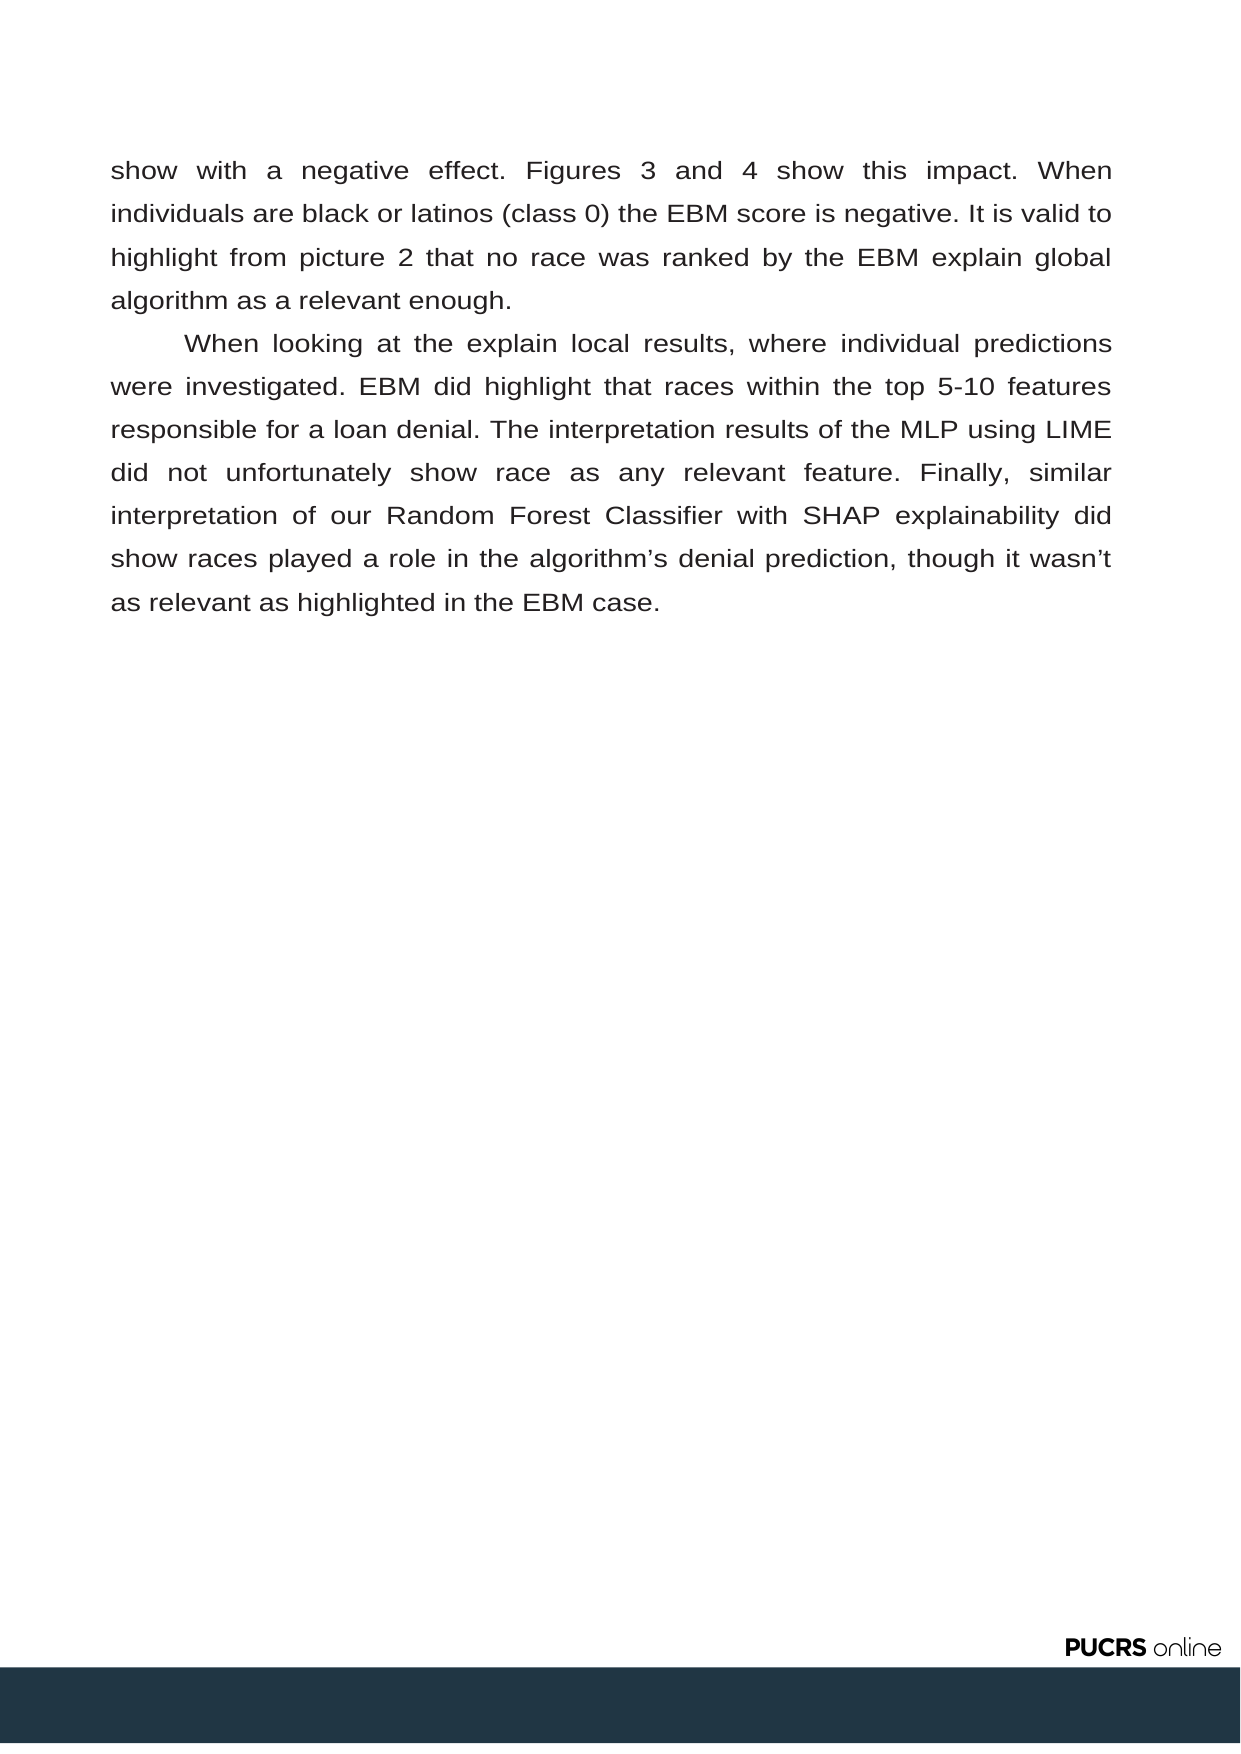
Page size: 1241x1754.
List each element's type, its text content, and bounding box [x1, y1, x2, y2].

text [110, 156, 1114, 314]
text When looking at the explain local results, where individual predictions were investigated. EBM did highlight that races within the top 5-10 features responsible for a loan denial. The interpretation results of the MLP using LIME did not unfortunately show race as any relevant feature. Finally, similar interpretation of our Random Forest Classifier with SHAP explainability did show races played a role in the algorithm’s denial prediction, though it wasn’t as relevant as highlighted in the EBM case. [110, 329, 1114, 616]
picture [1064, 1636, 1222, 1658]
